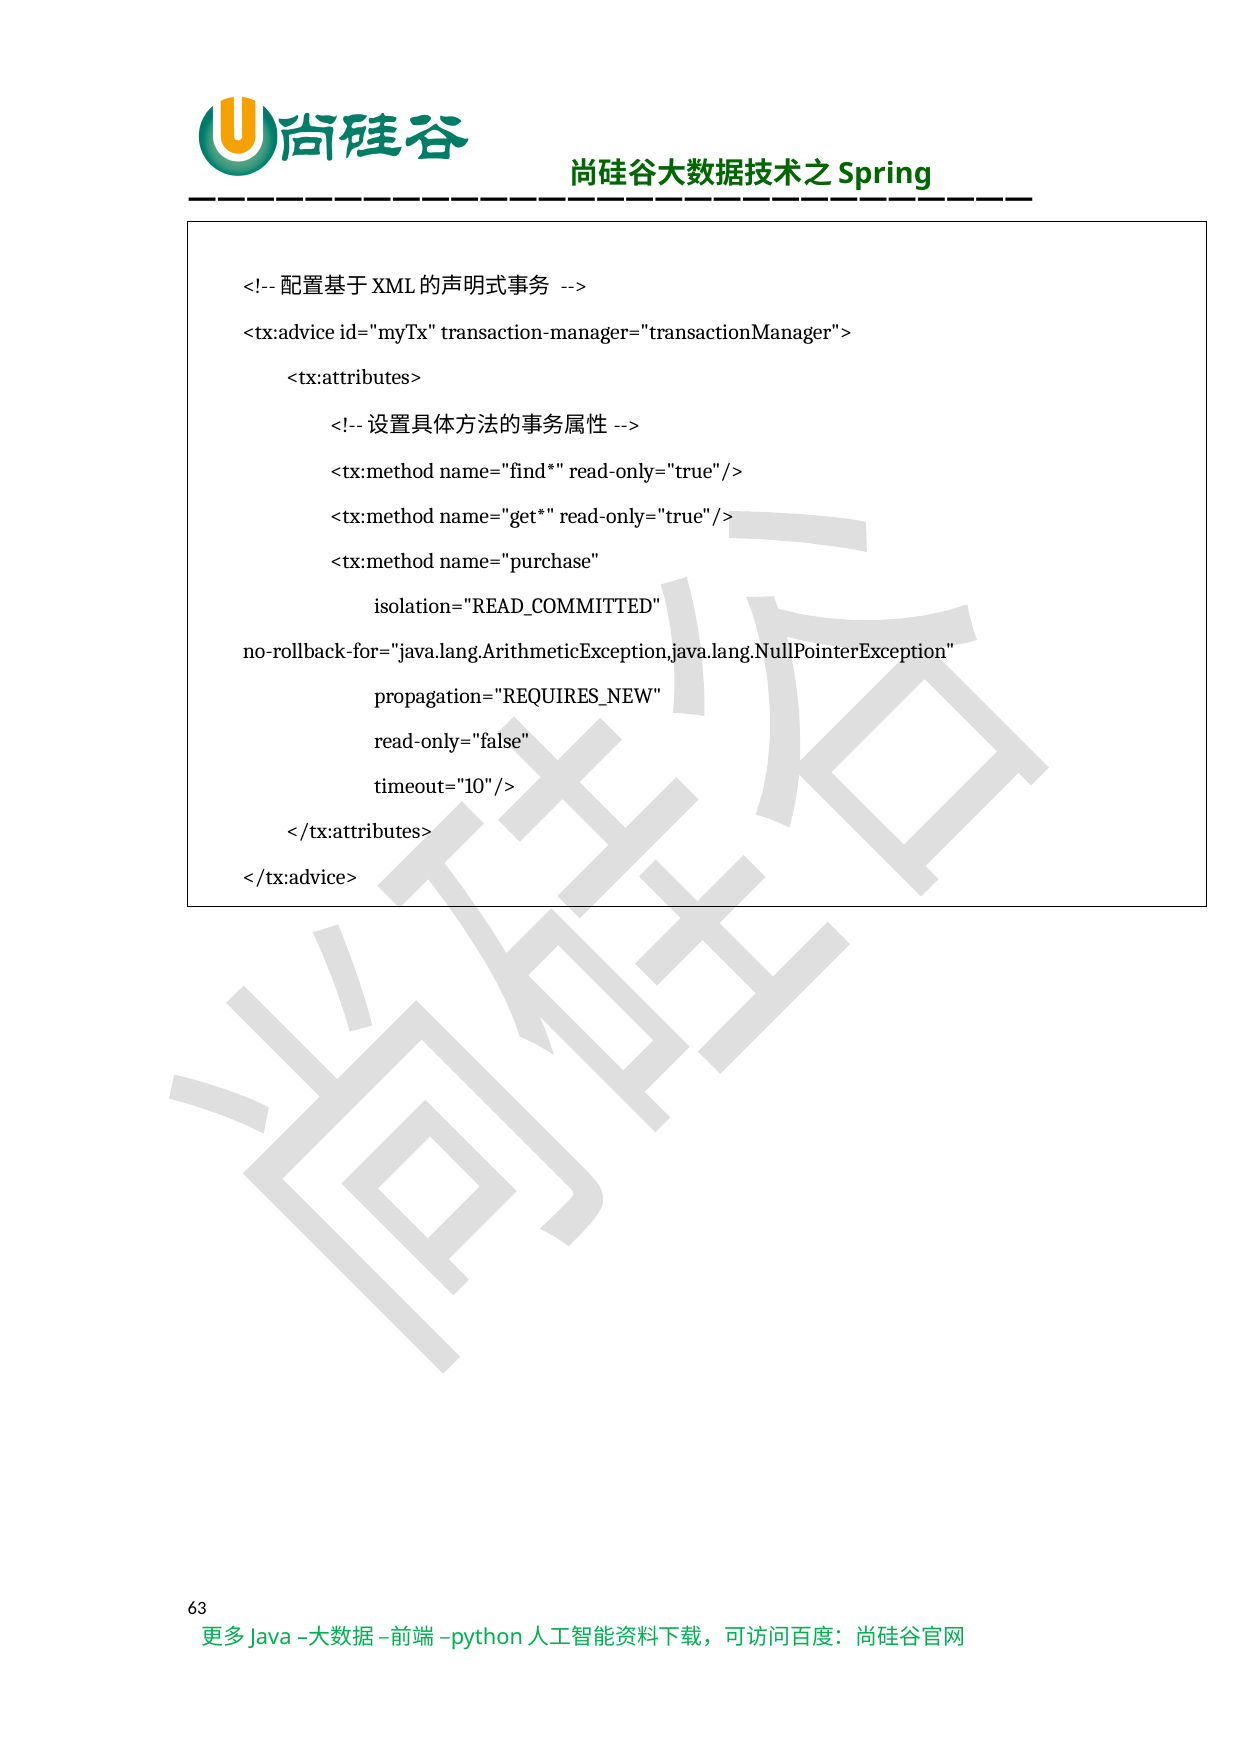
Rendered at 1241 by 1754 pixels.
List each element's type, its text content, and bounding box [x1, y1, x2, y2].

picture [187, 88, 476, 184]
